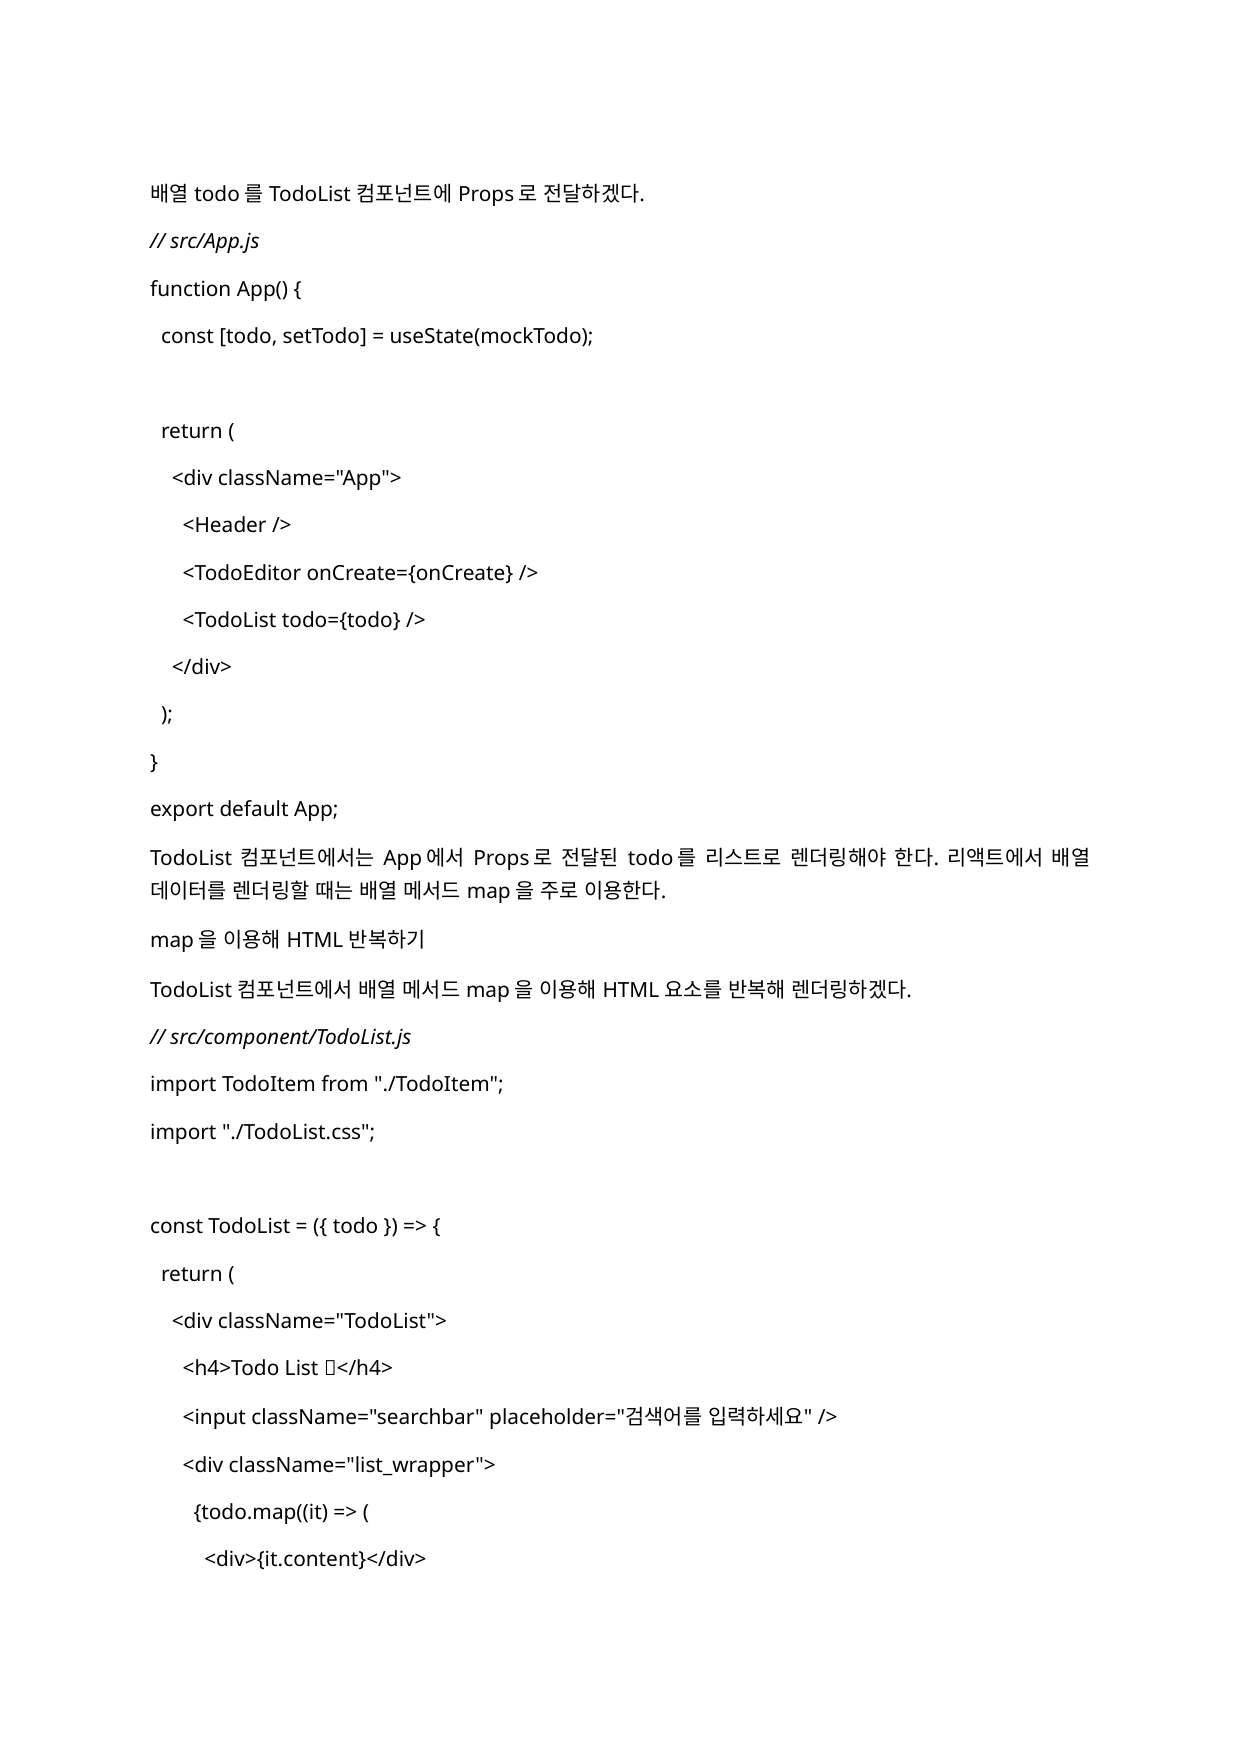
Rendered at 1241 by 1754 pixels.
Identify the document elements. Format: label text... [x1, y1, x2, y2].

text // src/component/TodoList.js [150, 1022, 1090, 1051]
text </div> [150, 652, 1090, 681]
text {todo.map((it) => ( [150, 1497, 1090, 1526]
text <div>{it.content}</div> [150, 1544, 1090, 1573]
text import "./TodoList.css"; [150, 1117, 1090, 1145]
text return ( [150, 416, 1090, 444]
text <h4>Todo List 🌱</h4> [150, 1353, 1090, 1382]
text <Header /> [150, 510, 1090, 539]
text <div className="App"> [150, 463, 1090, 491]
text <div className="TodoList"> [150, 1306, 1090, 1334]
text TodoList 컴포넌트에서는 App에서 Props로 전달된 todo를 리스트로 렌더링해야 한다. 리액트에서 배열 데이터를 렌더링할 때는 배열 메서드 map을 주로 이용한다. [150, 841, 1090, 904]
text // src/App.js [150, 227, 1090, 255]
text <input className="searchbar" placeholder="검색어를 입력하세요" /> [150, 1401, 1090, 1431]
text } [150, 747, 1090, 775]
text <div className="list_wrapper"> [150, 1450, 1090, 1478]
text export default App; [150, 794, 1090, 822]
text TodoList 컴포넌트에서 배열 메서드 map을 이용해 HTML 요소를 반복해 렌더링하겠다. [150, 973, 1090, 1003]
text ); [150, 699, 1090, 728]
text function App() { [150, 274, 1090, 302]
text 배열 todo를 TodoList 컴포넌트에 Props로 전달하겠다. [150, 177, 1090, 207]
text import TodoItem from "./TodoItem"; [150, 1069, 1090, 1098]
text return ( [150, 1259, 1090, 1287]
text map을 이용해 HTML 반복하기 [150, 923, 1090, 954]
text const TodoList = ({ todo }) => { [150, 1211, 1090, 1240]
text const [todo, setTodo] = useState(mockTodo); [150, 321, 1090, 349]
text <TodoList todo={todo} /> [150, 605, 1090, 633]
text <TodoEditor onCreate={onCreate} /> [150, 558, 1090, 586]
